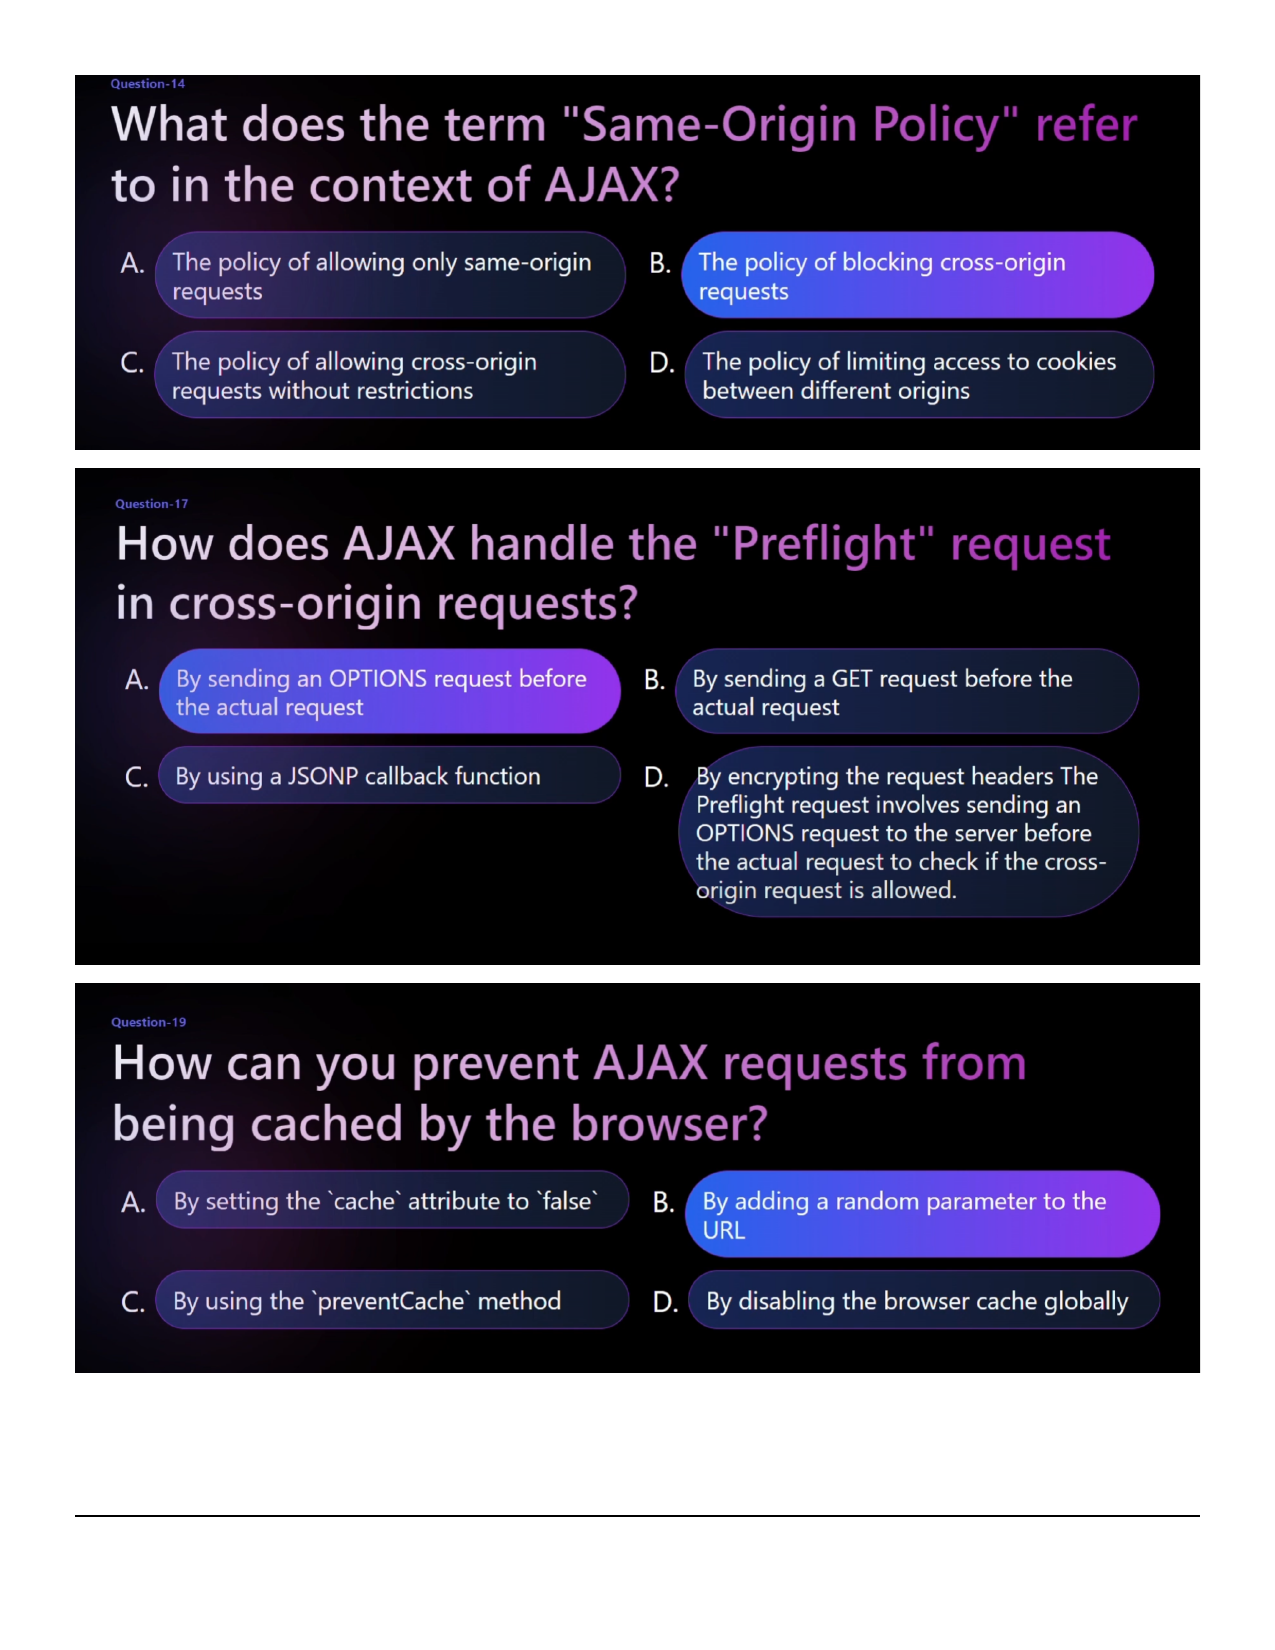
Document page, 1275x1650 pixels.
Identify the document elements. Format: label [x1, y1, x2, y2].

picture [75, 468, 1200, 965]
picture [75, 75, 1200, 450]
picture [75, 983, 1200, 1373]
